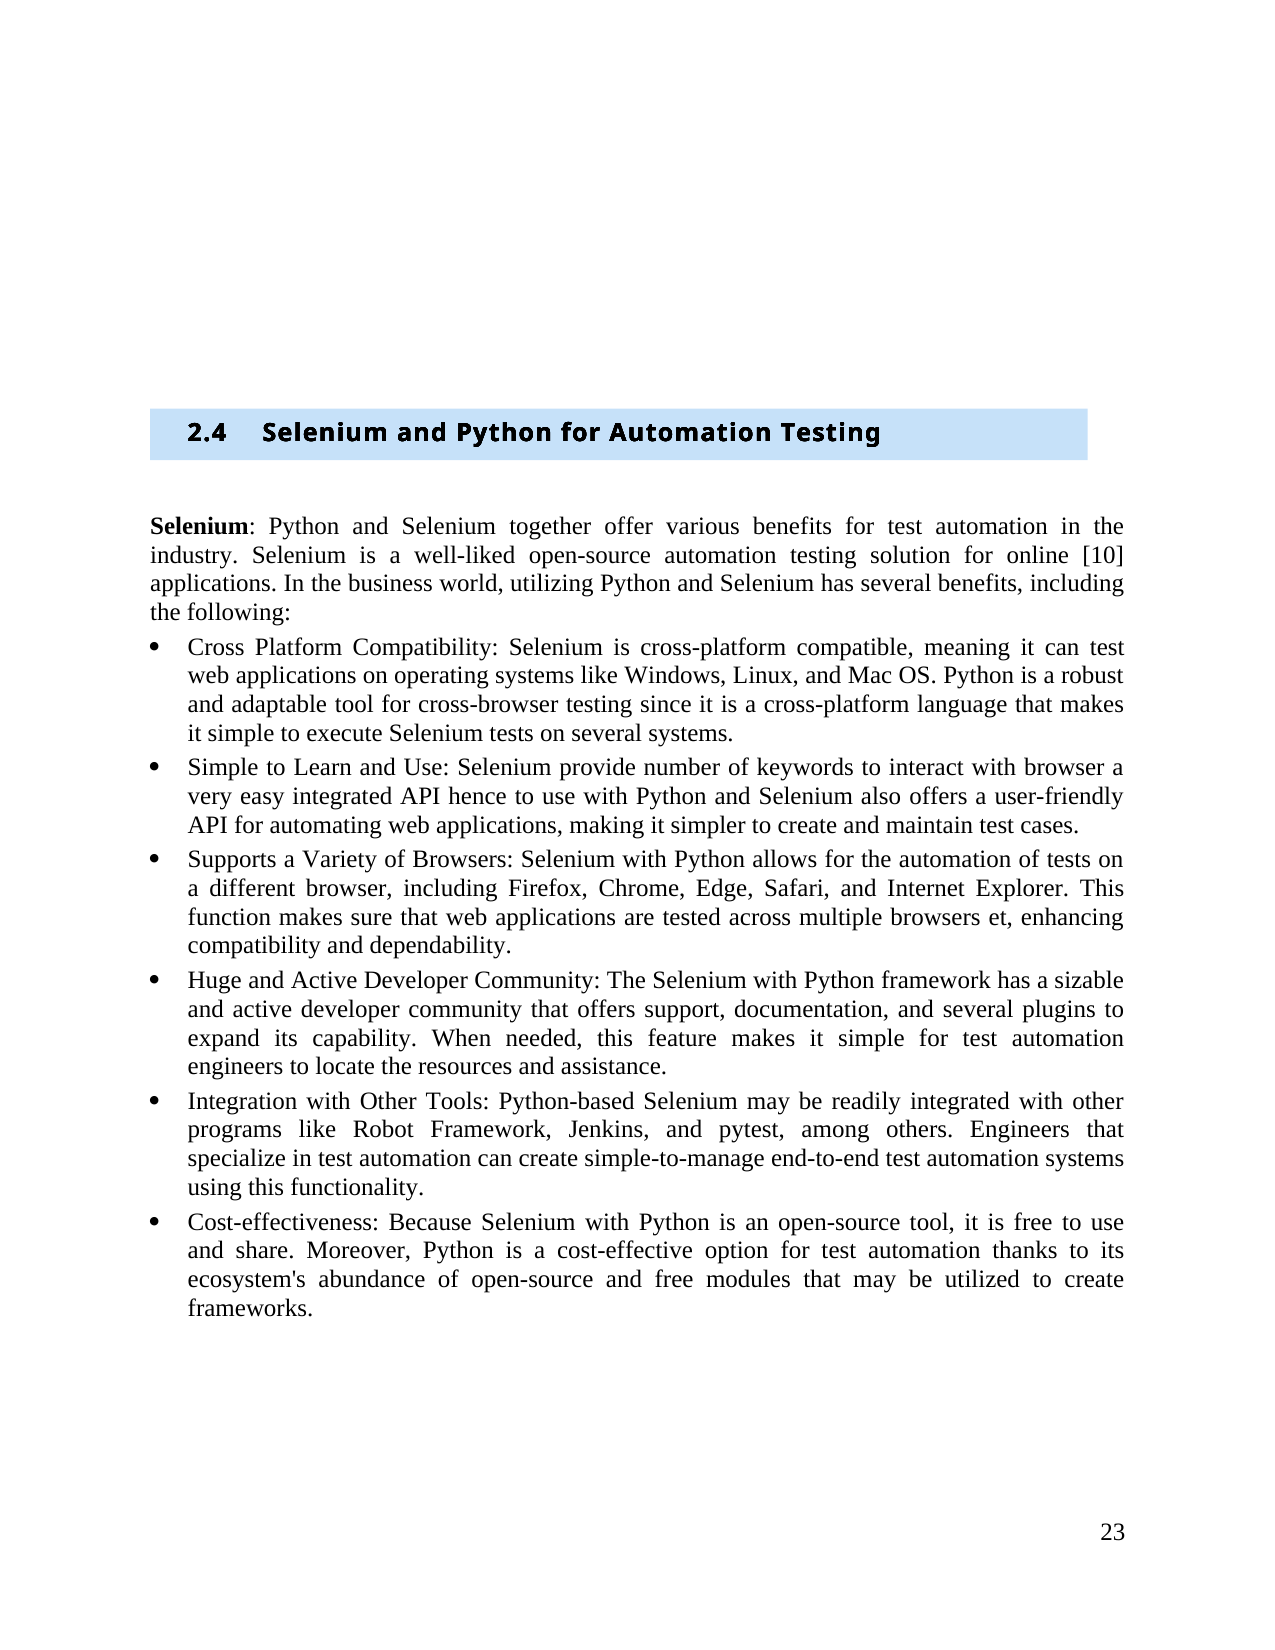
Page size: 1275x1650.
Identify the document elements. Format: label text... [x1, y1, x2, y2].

subtitle Integration with Other Tools: Python-based Selenium may be readily integrated with other programs like Robot Framework, Jenkins, and pytest, among others. Engineers that specialize in test automation can create simple-to-manage end-to-end test automation systems using this functionality. [150, 1086, 1125, 1201]
subtitle Supports a Variety of Browsers: Selenium with Python allows for the automation of tests on a different browser, including Firefox, Chrome, Edge, Safari, and Internet Explorer. This function makes sure that web applications are tested across multiple browsers et, enhancing compatibility and dependability. [150, 844, 1125, 959]
subtitle Selenium: Python and Selenium together offer various benefits for test automation in the industry. Selenium is a well-liked open-source automation testing solution for online [10] applications. In the business world, utilizing Python and Selenium has several benefits, including the following: [150, 511, 1125, 626]
subtitle Simple to Learn and Use: Selenium provide number of keywords to interact with browser a very easy integrated API hence to use with Python and Selenium also offers a user-friendly API for automating web applications, making it simpler to create and maintain test cases. [150, 752, 1125, 839]
subtitle Huge and Active Developer Community: The Selenium with Python framework has a sizable and active developer community that offers support, documentation, and several plugins to expand its capability. When needed, this feature makes it simple for test automation engineers to locate the resources and assistance. [150, 965, 1125, 1080]
subtitle Cross Platform Compatibility: Selenium is cross-platform compatible, meaning it can test web applications on operating systems like Windows, Linux, and Mac OS. Python is a robust and adaptable tool for cross-browser testing since it is a cross-platform language that makes it simple to execute Selenium tests on several systems. [150, 632, 1125, 747]
subtitle Cost-effectiveness: Because Selenium with Python is an open-source tool, it is free to use and share. Moreover, Python is a cost-effective option for test automation thanks to its ecosystem's abundance of open-source and free modules that may be utilized to create frameworks. [150, 1207, 1125, 1322]
